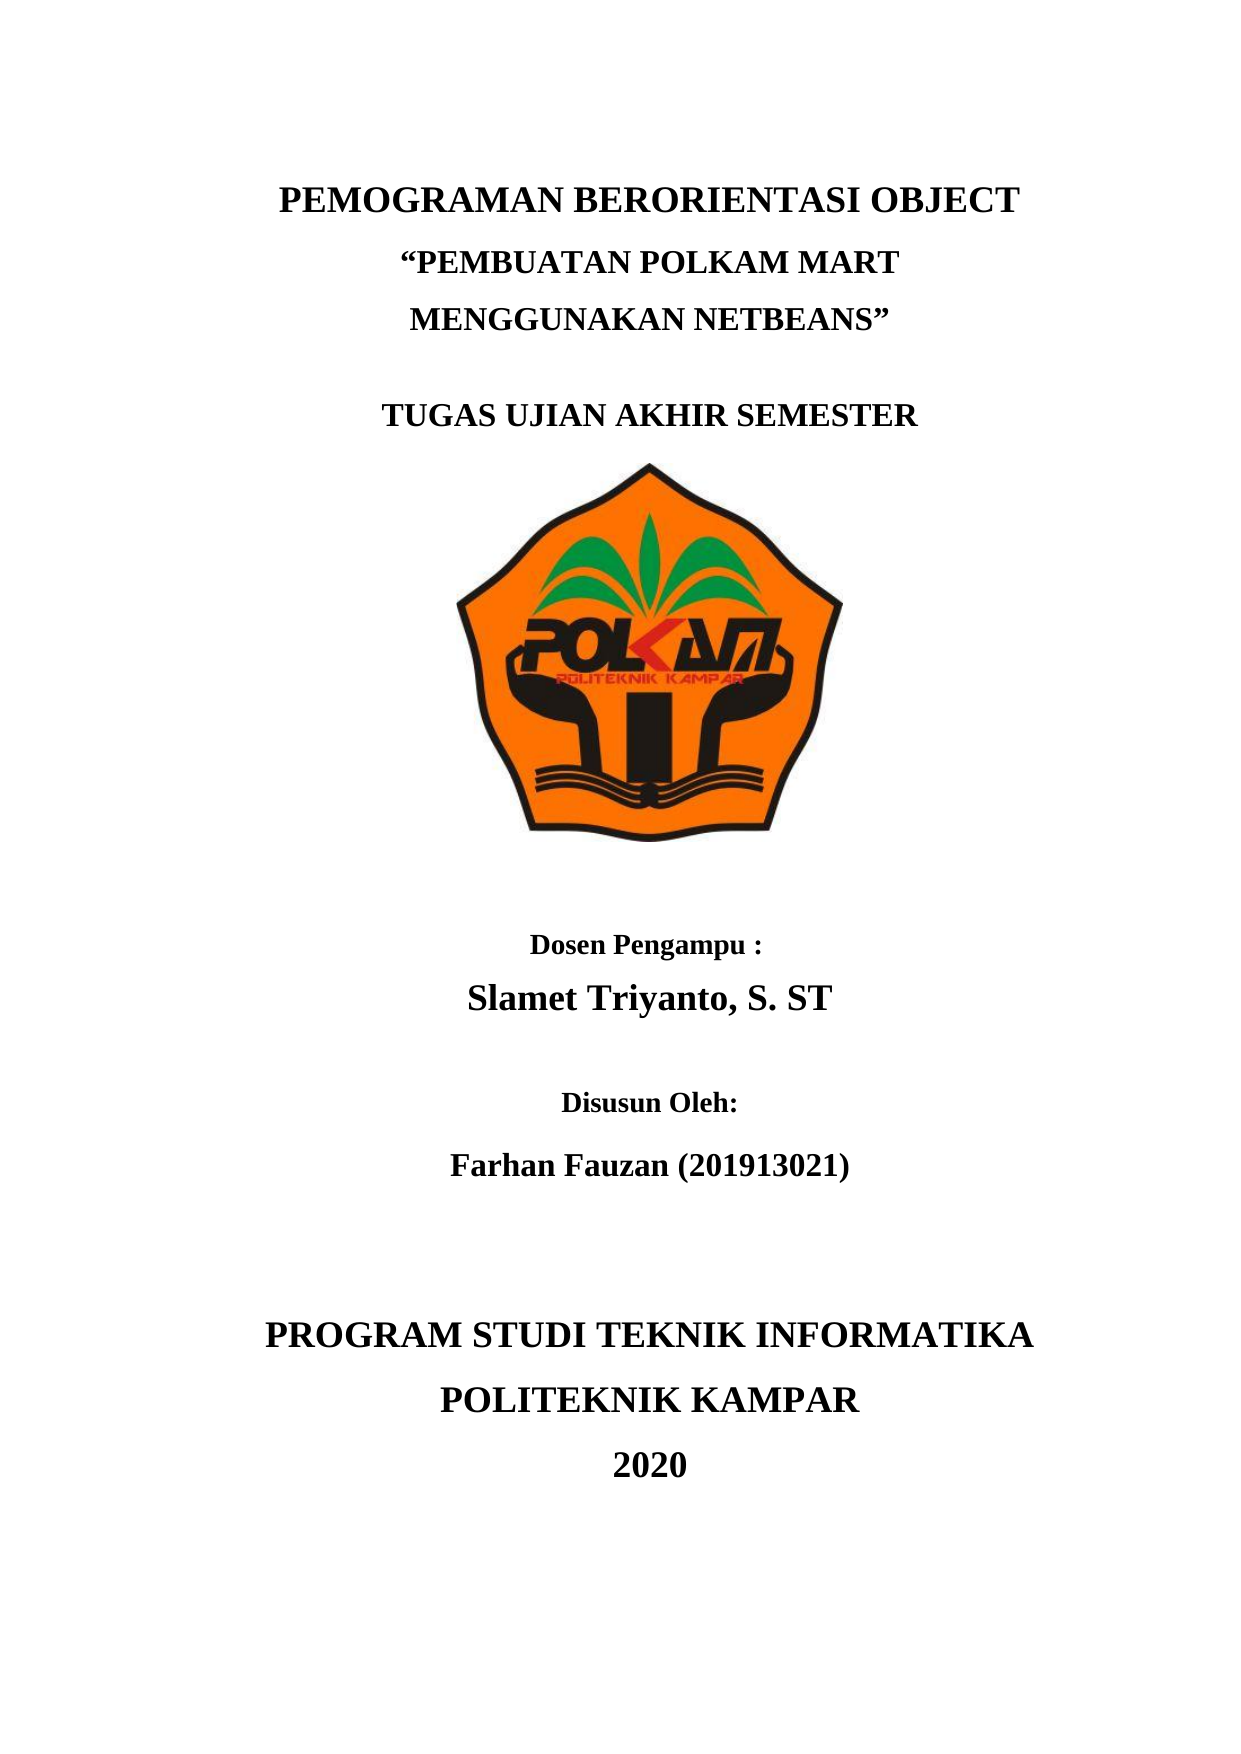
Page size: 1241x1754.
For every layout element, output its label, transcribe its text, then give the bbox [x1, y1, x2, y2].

text “PEMBUATAN POLKAM MART [236, 242, 1063, 280]
text MENGGUNAKAN NETBEANS” [236, 299, 1063, 381]
picture [456, 463, 843, 842]
text Slamet Triyanto, S. ST [236, 976, 1063, 1019]
text POLITEKNIK KAMPAR [236, 1377, 1063, 1420]
text Farhan Fauzan (201913021) [236, 1145, 1063, 1184]
text 2020 [236, 1442, 1063, 1485]
text TUGAS UJIAN AKHIR SEMESTER [236, 395, 1063, 433]
text PROGRAM STUDI TEKNIK INFORMATIKA [236, 1313, 1063, 1356]
text PEMOGRAMAN BERORIENTASI OBJECT [236, 177, 1063, 220]
text Disusun Oleh: [236, 1085, 1063, 1118]
text Dosen Pengampu : [236, 927, 1063, 960]
